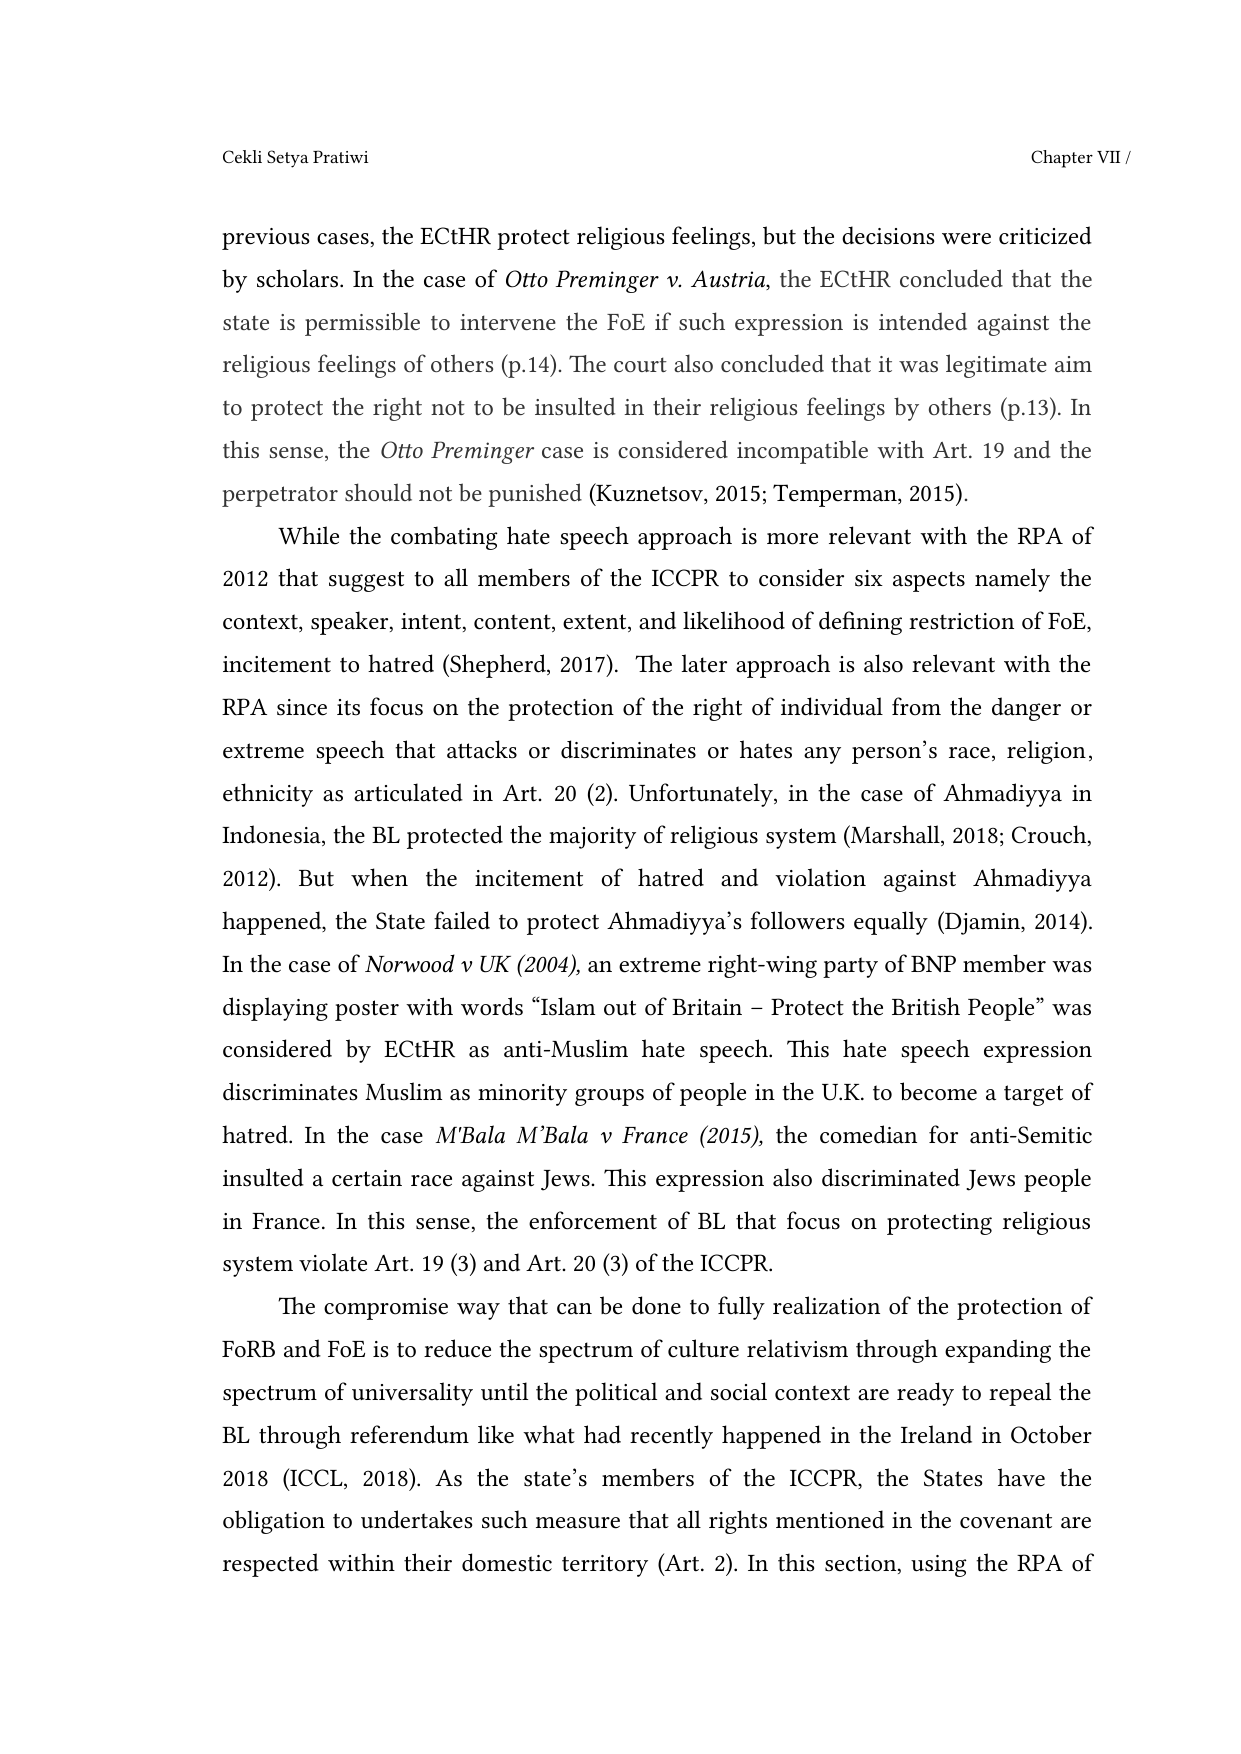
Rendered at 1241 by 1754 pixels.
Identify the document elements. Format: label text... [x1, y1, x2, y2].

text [222, 1292, 1093, 1578]
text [222, 222, 1093, 507]
text While the combating hate speech approach is more relevant with the RPA of 2012 that suggest to all members of the ICCPR to consider six aspects namely the context, speaker, intent, content, extent, and likelihood of defining restriction of FoE, incitement to hatred (Shepherd, 2017). The later approach is also relevant with the RPA since its focus on the protection of the right of individual from the danger or extreme speech that attacks or discriminates or hates any person’s race, religion, ethnicity as articulated in Art. 20 (2). Unfortunately, in the case of Ahmadiyya in Indonesia, the BL protected the majority of religious system (Marshall, 2018; Crouch, 2012). But when the incitement of hatred and violation against Ahmadiyya happened, the State failed to protect Ahmadiyya’s followers equally (Djamin, 2014). In the case of Norwood v UK (2004), an extreme right-wing party of BNP member was displaying poster with words “Islam out of Britain – Protect the British People” was considered by ECtHR as anti-Muslim hate speech. This hate speech expression discriminates Muslim as minority groups of people in the U.K. to become a target of hatred. In the case M'Bala M’Bala v France (2015), the comedian for anti-Semitic insulted a certain race against Jews. This expression also discriminated Jews people in France. In this sense, the enforcement of BL that focus on protecting religious system violate Art. 19 (3) and Art. 20 (3) of the ICCPR. [222, 522, 1093, 1278]
